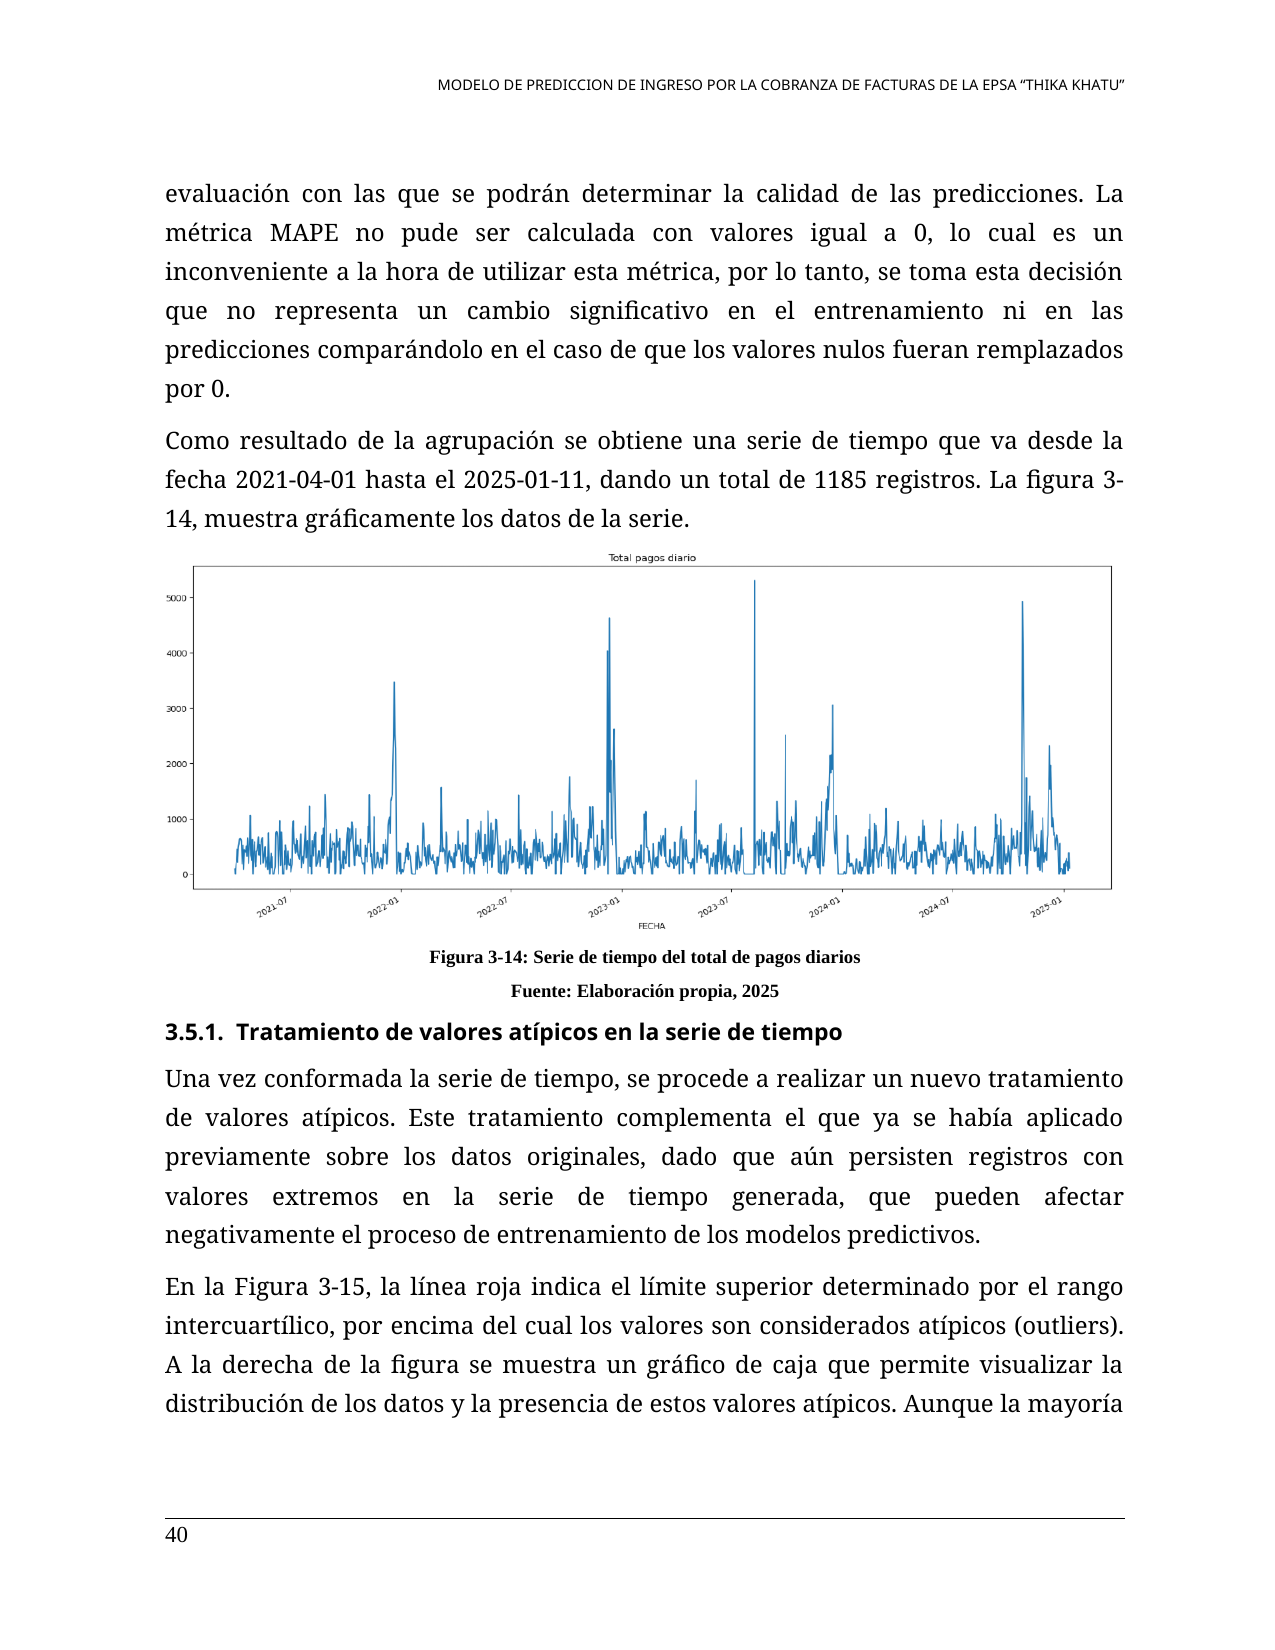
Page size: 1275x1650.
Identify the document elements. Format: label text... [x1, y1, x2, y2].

text Figura 3-14: Serie de tiempo del total de pagos diarios [165, 946, 1125, 968]
text Fuente: Elaboración propia, 2025 [165, 980, 1125, 1002]
text Una vez conformada la serie de tiempo, se procede a realizar un nuevo tratamiento de valores atípicos. Este tratamiento complementa el que ya se había aplicado previamente sobre los datos originales, dado que aún persisten registros con valores extremos en la serie de tiempo generada, que pueden afectar negativamente el proceso de entrenamiento de los modelos predictivos. [165, 1062, 1125, 1251]
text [165, 1270, 1125, 1420]
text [165, 177, 1125, 405]
text Como resultado de la agrupación se obtiene una serie de tiempo que va desde la fecha 2021-04-01 hasta el 2025-01-11, dando un total de 1185 registros. La figura 3-14, muestra gráficamente los datos de la serie. [165, 424, 1125, 534]
subtitle Tratamiento de valores atípicos en la serie de tiempo [165, 1016, 1125, 1047]
picture [165, 553, 1126, 929]
